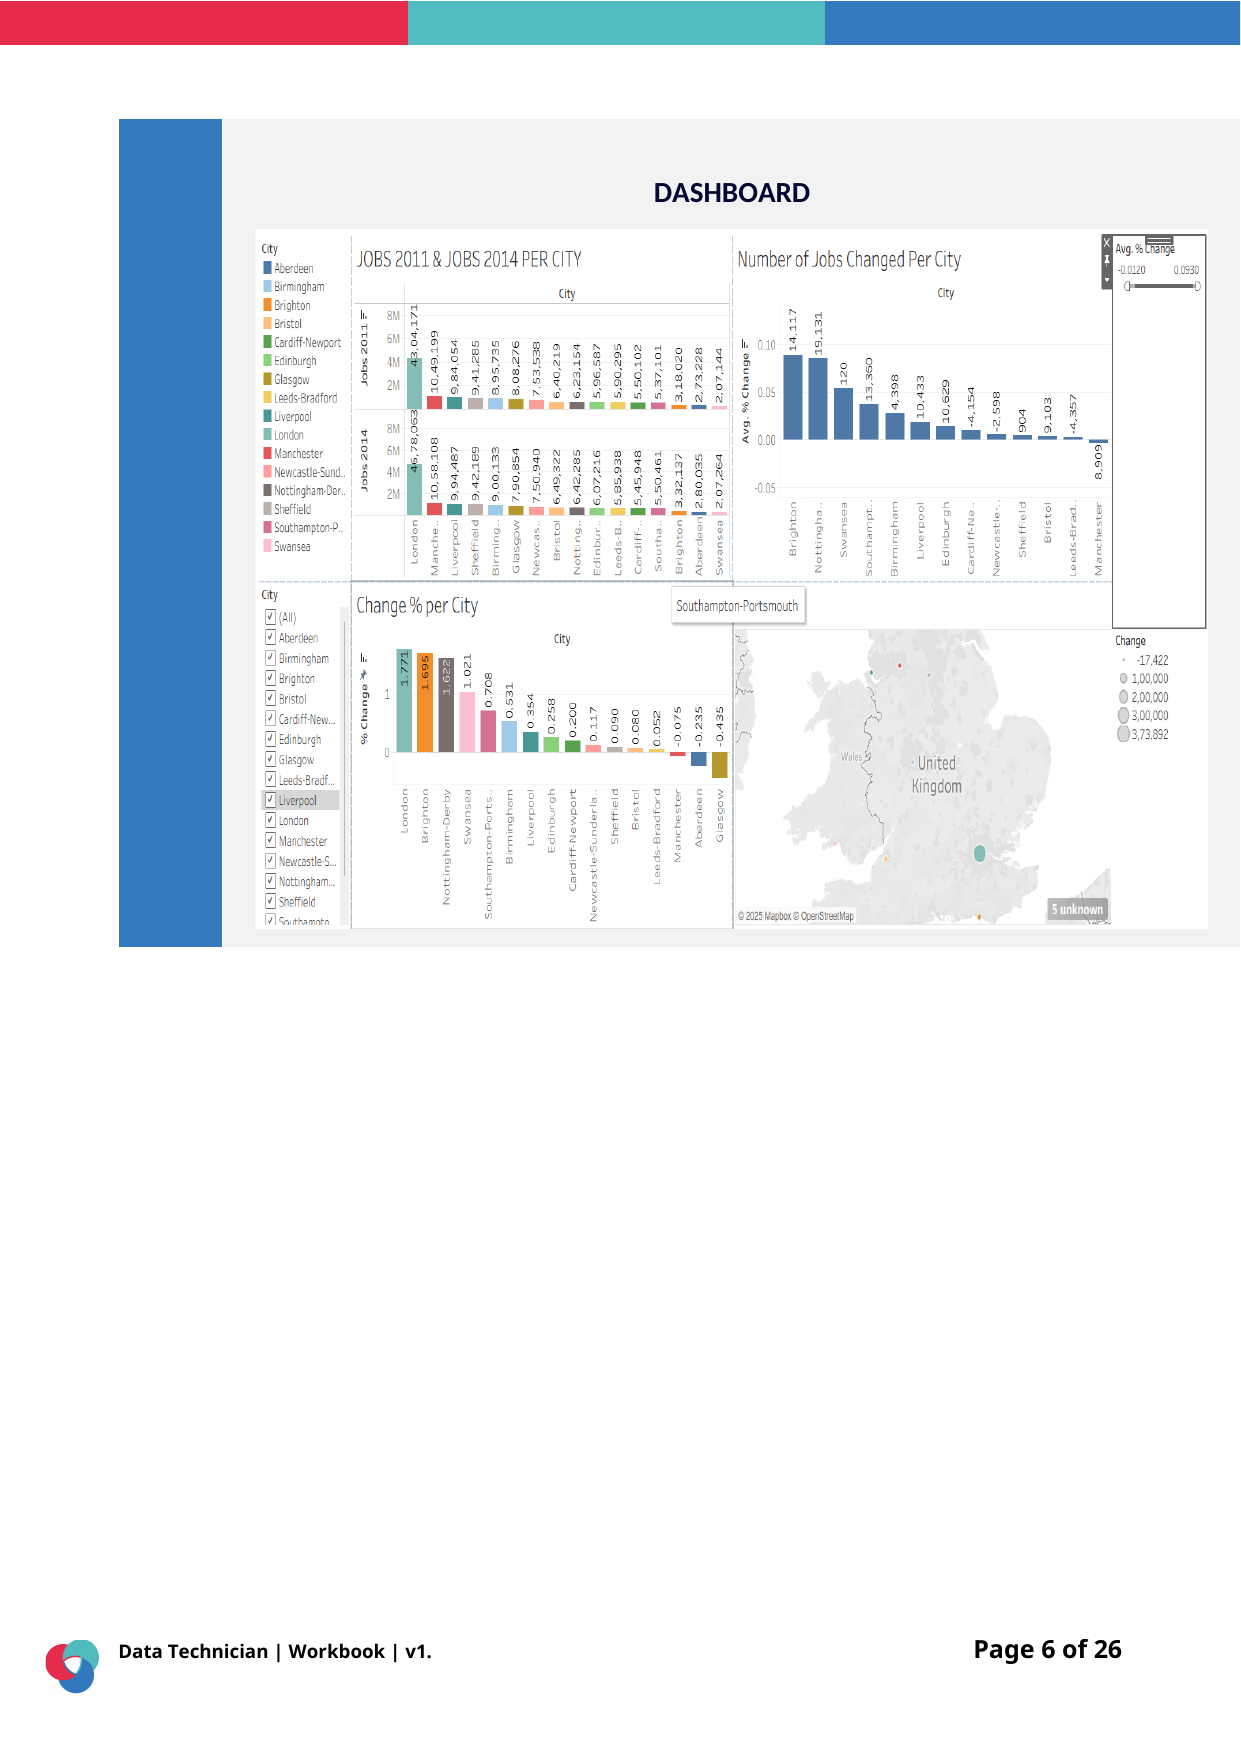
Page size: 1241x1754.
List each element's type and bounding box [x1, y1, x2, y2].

picture [255, 229, 1209, 929]
table_header [119, 119, 222, 947]
table_header [223, 119, 1240, 947]
picture [45, 1640, 100, 1694]
